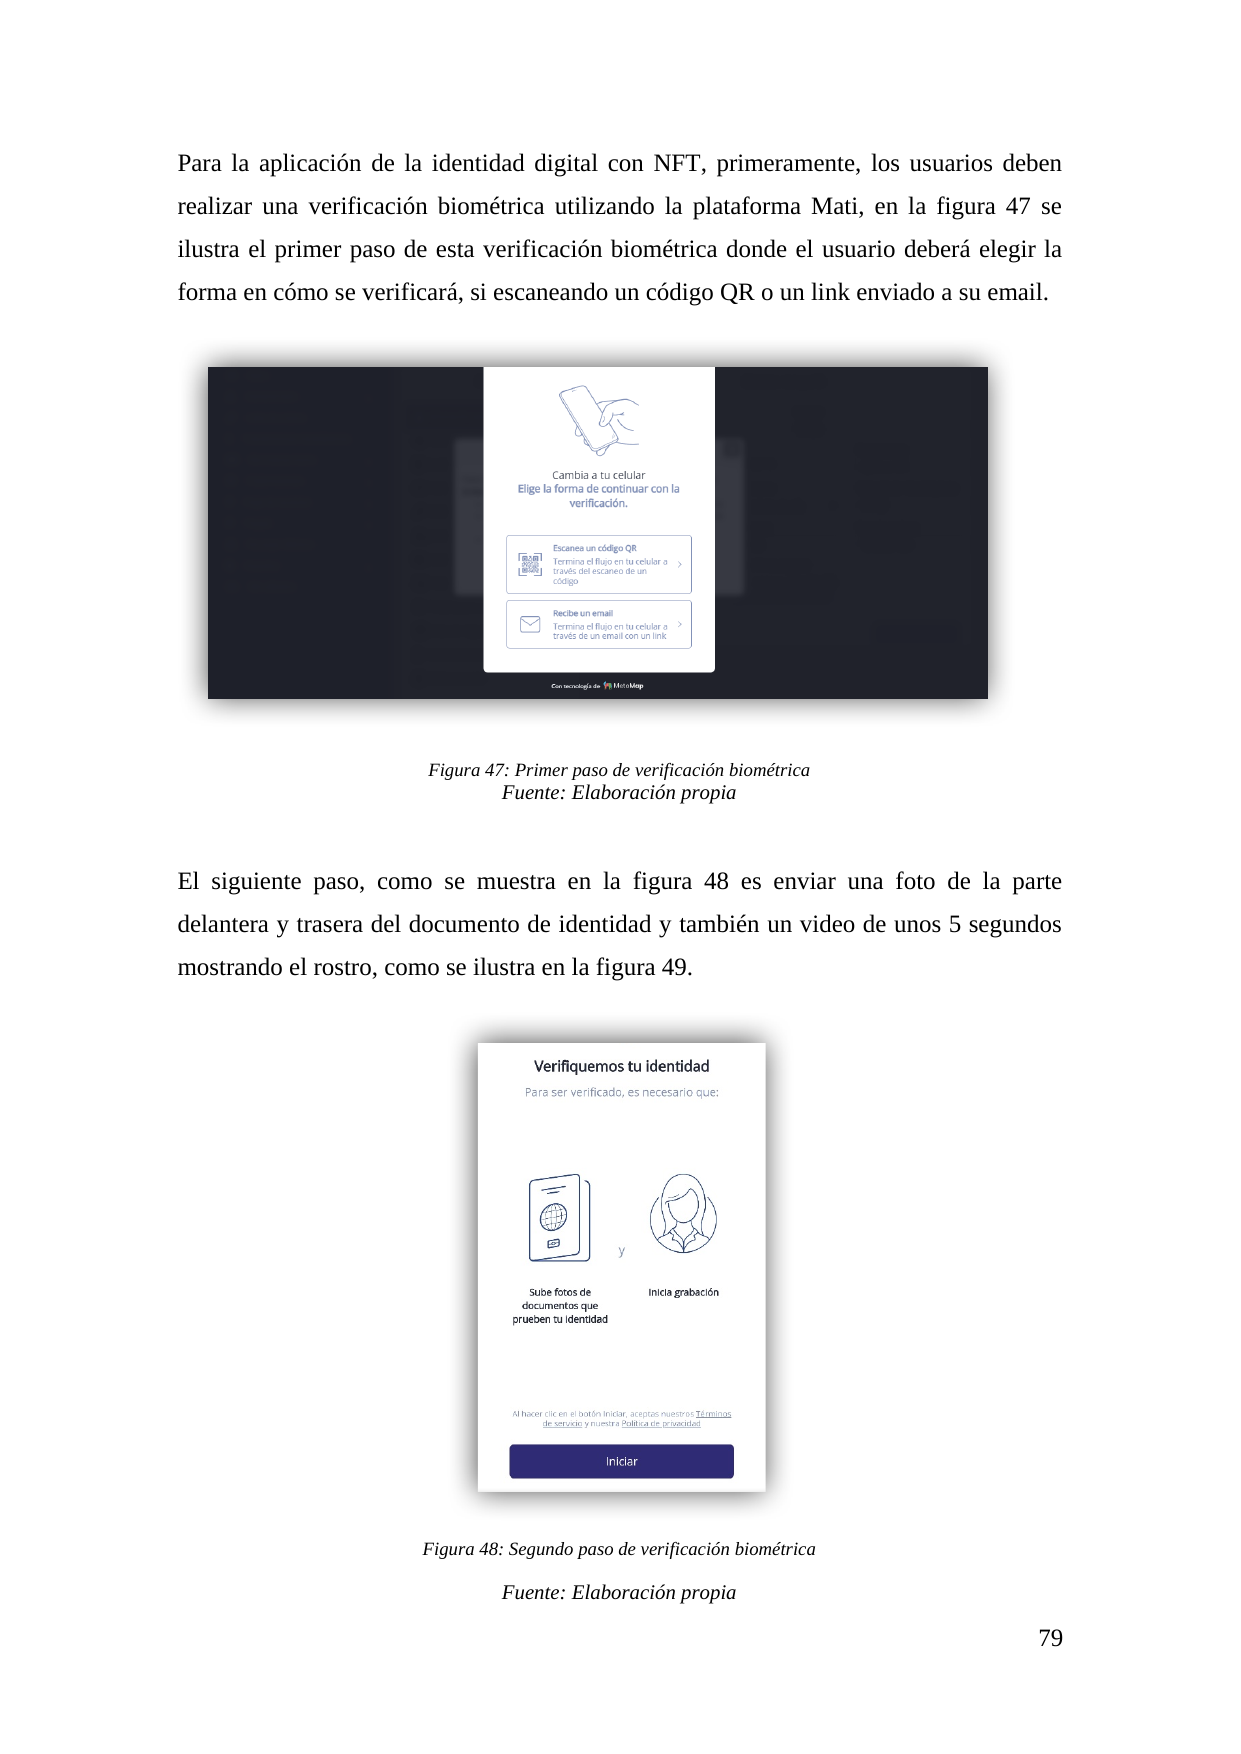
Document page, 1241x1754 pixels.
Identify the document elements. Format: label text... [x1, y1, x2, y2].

text El siguiente paso, como se muestra en la figura 48 es enviar una foto de la parte delantera y trasera del documento de identidad y también un video de unos 5 segundos mostrando el rostro, como se ilustra en la figura 49. [177, 866, 1063, 981]
text Figura 48: Segundo paso de verificación biométrica [177, 1537, 1063, 1559]
text Fuente: Elaboración propia [177, 1580, 1063, 1604]
text Para la aplicación de la identidad digital con NFT, primeramente, los usuarios deben realizar una verificación biométrica utilizando la plataforma Mati, en la figura 47 se ilustra el primer paso de esta verificación biométrica donde el usuario deberá elegir la forma en cómo se verificará, si escaneando un código QR o un link enviado a su email. [177, 148, 1063, 306]
picture [208, 367, 988, 699]
text Figura 47: Primer paso de verificación biométrica [177, 759, 1063, 780]
picture [477, 1043, 766, 1492]
text Fuente: Elaboración propia [177, 780, 1063, 804]
